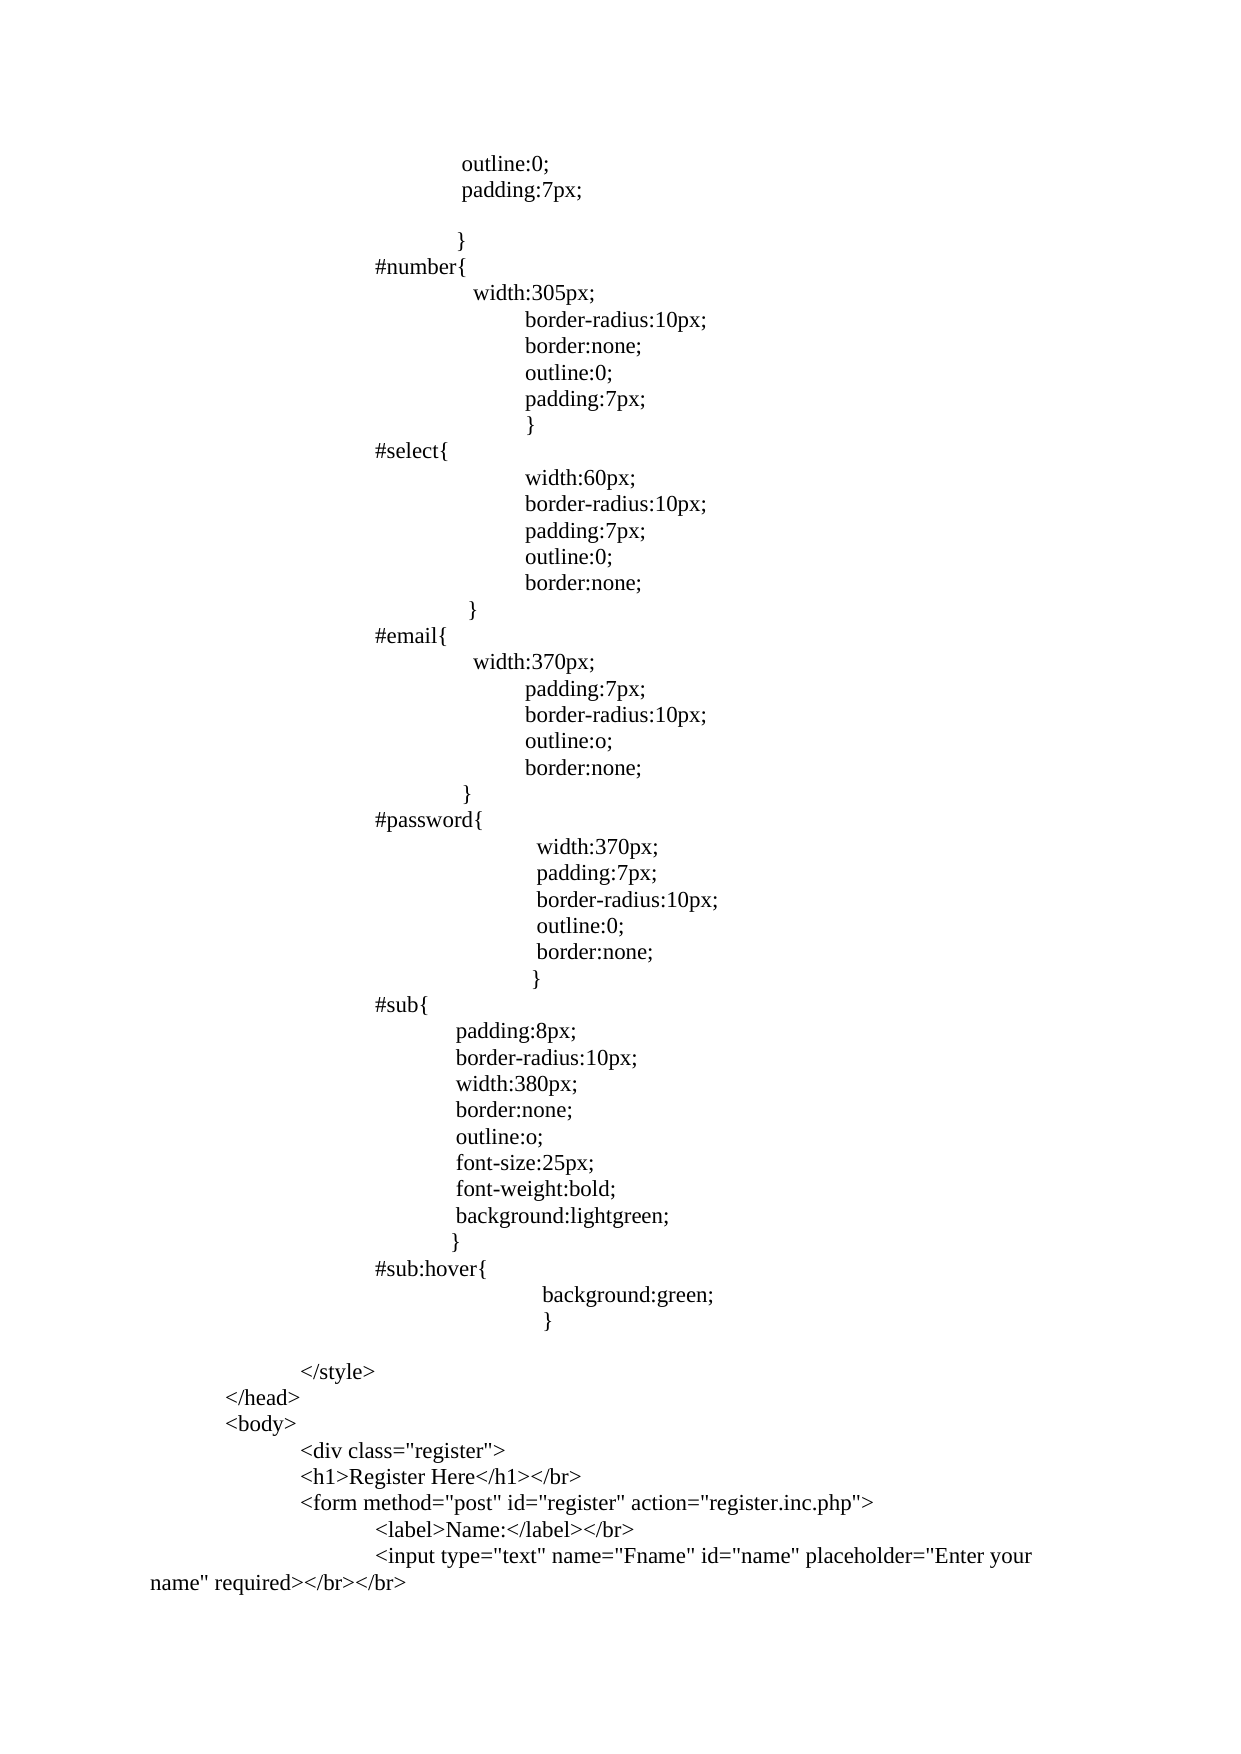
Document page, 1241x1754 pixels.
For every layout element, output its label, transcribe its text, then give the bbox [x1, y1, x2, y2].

text border-radius:10px; [150, 1044, 1090, 1070]
text width:305px; [150, 279, 1090, 306]
text font-size:25px; [150, 1149, 1090, 1176]
text <h1>Register Here</h1></br> [150, 1463, 1090, 1489]
text border:none; [150, 569, 1090, 596]
text border-radius:10px; [150, 306, 1090, 332]
text <form method="post" id="register" action="register.inc.php"> [150, 1489, 1090, 1516]
text border:none; [150, 332, 1090, 358]
text outline:o; [150, 1123, 1090, 1149]
text #email{ [150, 622, 1090, 648]
text border-radius:10px; [150, 886, 1090, 912]
text padding:7px; [150, 675, 1090, 701]
text } [150, 780, 1090, 807]
text #password{ [150, 807, 1090, 833]
text background:lightgreen; [150, 1202, 1090, 1228]
text padding:8px; [150, 1017, 1090, 1044]
text <div class="register"> [150, 1437, 1090, 1463]
text } [150, 596, 1090, 622]
text border:none; [150, 1096, 1090, 1123]
text outline:0; [150, 543, 1090, 569]
text outline:0; [150, 150, 1090, 176]
text width:60px; [150, 464, 1090, 490]
text width:370px; [150, 833, 1090, 859]
text #select{ [150, 438, 1090, 464]
text width:370px; [150, 648, 1090, 675]
text <label>Name:</label></br> [150, 1516, 1090, 1542]
text </head> [150, 1384, 1090, 1410]
text font-weight:bold; [150, 1176, 1090, 1202]
text width:380px; [150, 1070, 1090, 1096]
text } [150, 411, 1090, 438]
text <body> [150, 1410, 1090, 1437]
text border:none; [150, 754, 1090, 780]
text padding:7px; [150, 859, 1090, 886]
text padding:7px; [150, 385, 1090, 411]
text background:green; [150, 1281, 1090, 1307]
text #sub{ [150, 991, 1090, 1017]
text } [150, 1228, 1090, 1254]
text #sub:hover{ [150, 1254, 1090, 1281]
text #number{ [150, 253, 1090, 279]
text } [150, 227, 1090, 253]
text outline:o; [150, 727, 1090, 754]
text </style> [150, 1358, 1090, 1384]
text <input type="text" name="Fname" id="name" placeholder="Enter your name" required></br></br> [150, 1542, 1090, 1595]
text outline:0; [150, 358, 1090, 385]
text padding:7px; [150, 517, 1090, 543]
text outline:0; [150, 912, 1090, 938]
text } [150, 1307, 1090, 1334]
text border:none; [150, 938, 1090, 965]
text } [150, 965, 1090, 991]
text padding:7px; [150, 176, 1090, 203]
text border-radius:10px; [150, 490, 1090, 517]
text border-radius:10px; [150, 701, 1090, 727]
